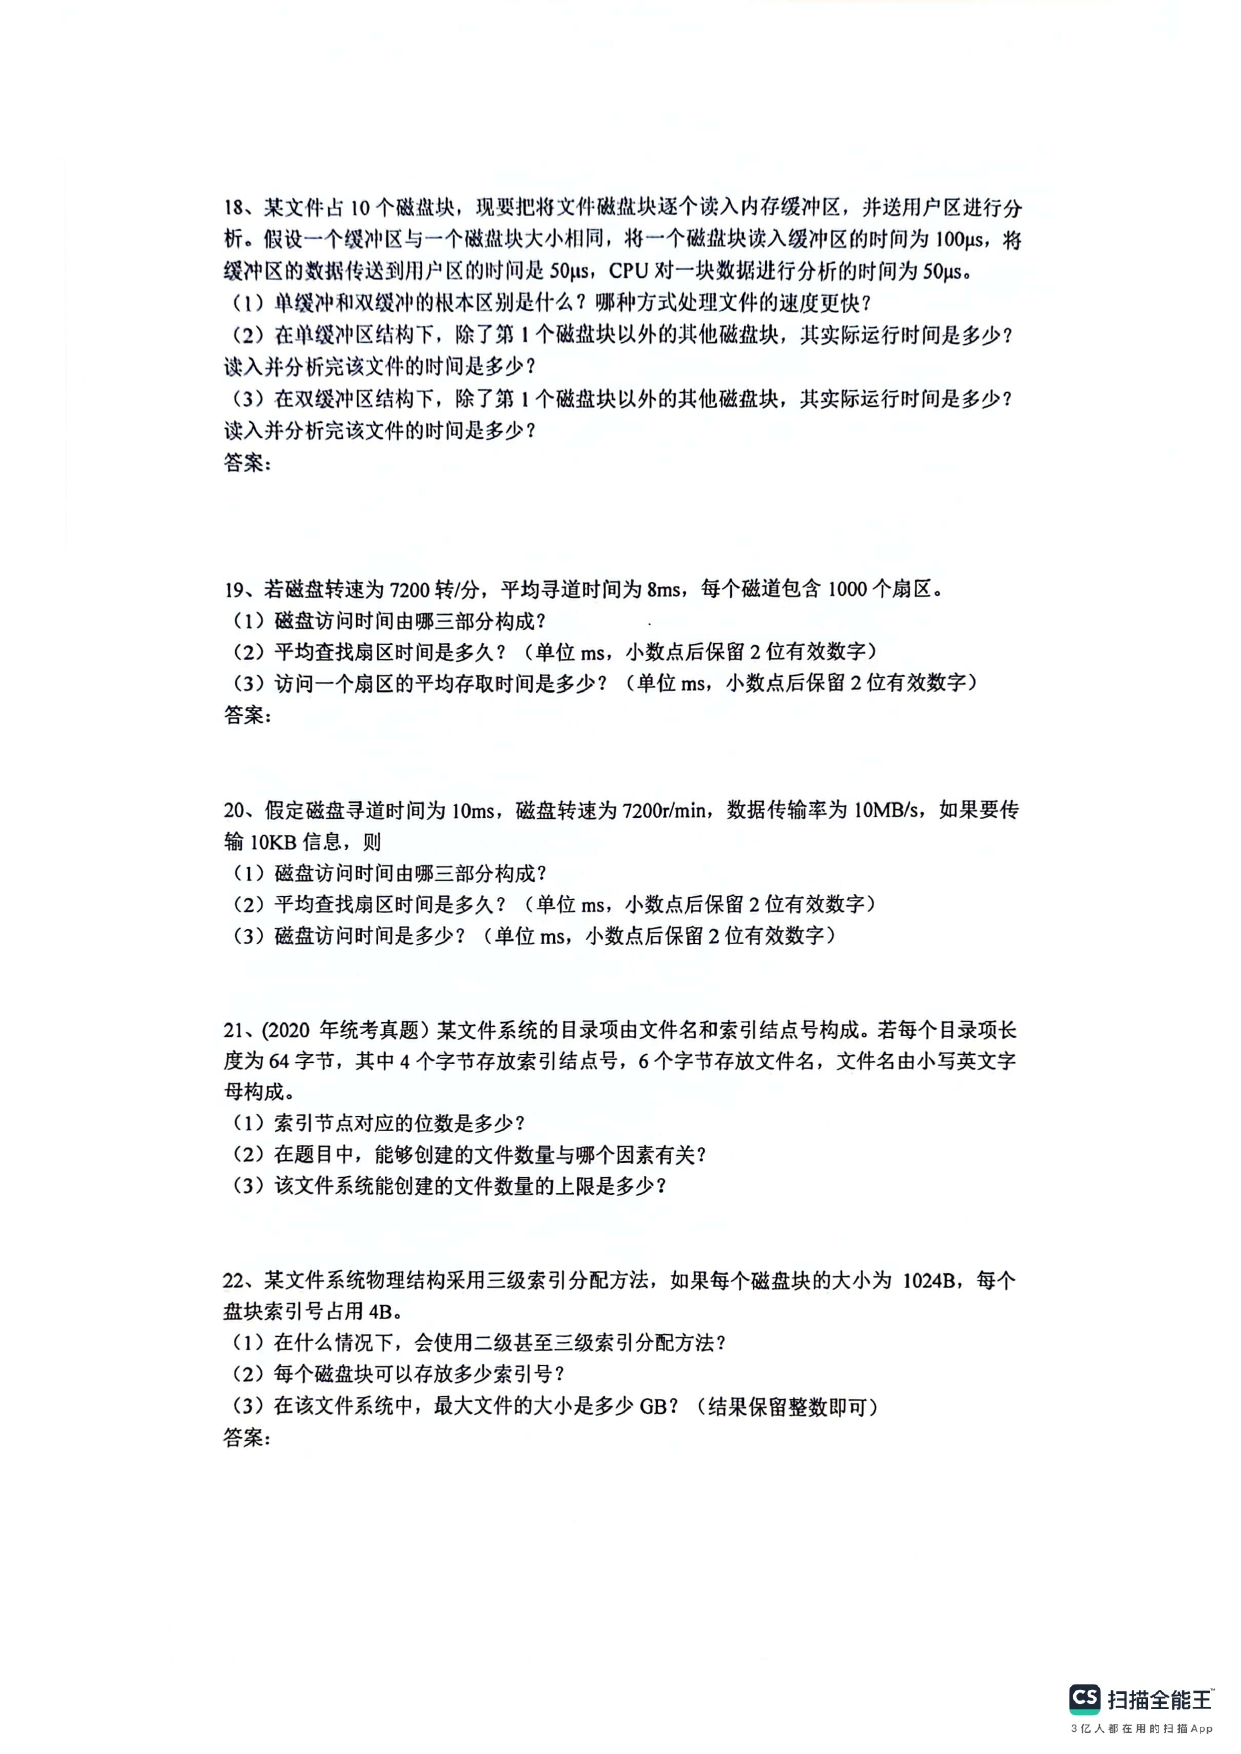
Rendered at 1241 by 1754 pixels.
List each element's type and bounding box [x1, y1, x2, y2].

picture [1067, 1681, 1216, 1734]
picture [59, 0, 1181, 1661]
